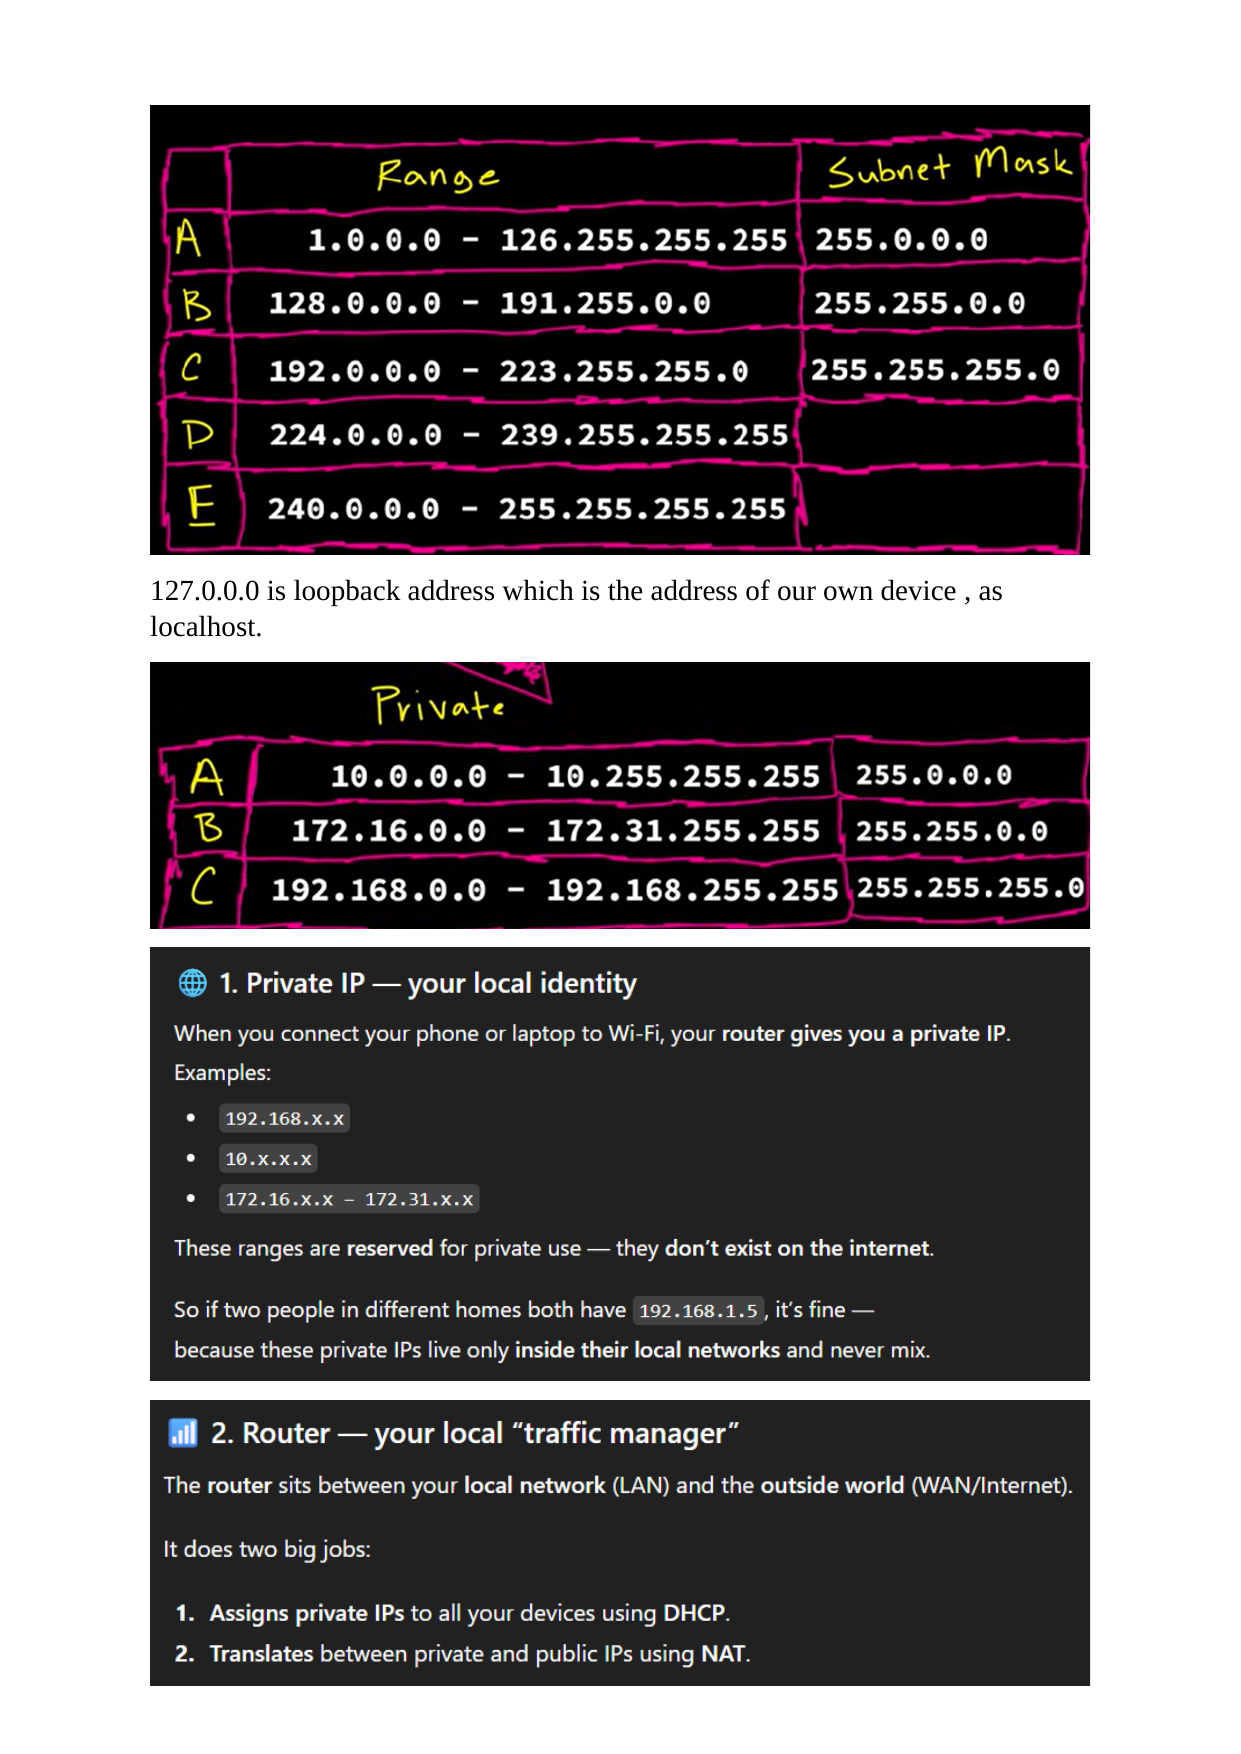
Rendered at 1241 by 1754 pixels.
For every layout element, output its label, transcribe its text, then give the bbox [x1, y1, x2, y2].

picture [150, 105, 1091, 555]
picture [150, 662, 1091, 929]
picture [150, 1400, 1091, 1686]
text 127.0.0.0 is loopback address which is the address of our own device , as localhost. [150, 573, 1090, 643]
picture [150, 947, 1091, 1381]
